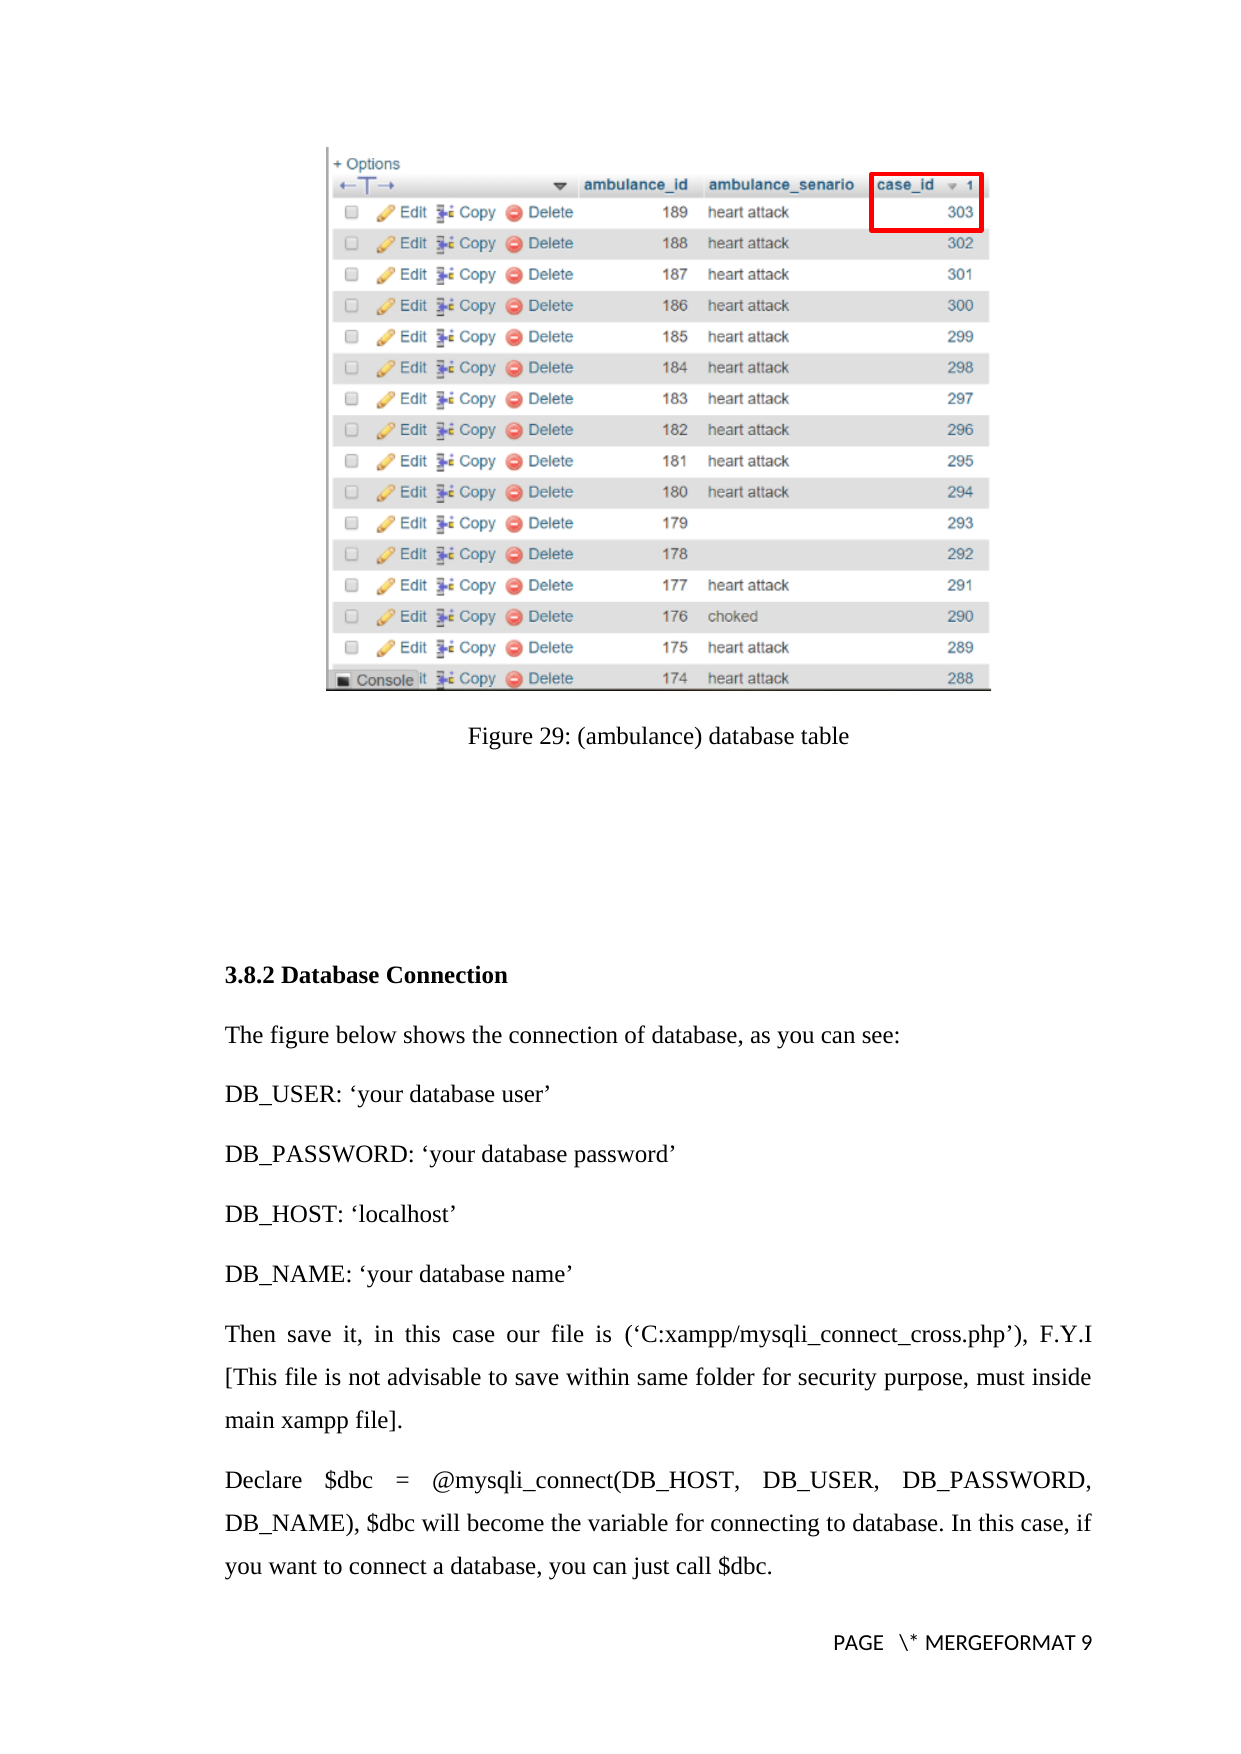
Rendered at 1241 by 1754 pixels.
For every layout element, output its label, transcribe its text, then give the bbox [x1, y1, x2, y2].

text The figure below shows the connection of database, as you can see: [224, 1020, 1092, 1048]
text Declare $dbc = @mysqli_connect(DB_HOST, DB_USER, DB_PASSWORD, DB_NAME), $dbc will become the variable for connecting to database. In this case, if you want to connect a database, you can just call $dbc. [224, 1465, 1092, 1580]
text DB_HOST: ‘localhost’ [224, 1199, 1092, 1228]
text DB_PASSWORD: ‘your database password’ [224, 1139, 1092, 1168]
text 3.8.2 Database Connection [224, 960, 1092, 989]
text DB_NAME: ‘your database name’ [224, 1259, 1092, 1288]
text Then save it, in this case our file is (‘C:xampp/mysqli_connect_cross.php’), F.Y.I [This file is not advisable to save within same folder for security purpose, must inside main xampp file]. [224, 1319, 1092, 1434]
picture [326, 147, 992, 691]
text Figure 29: (ambulance) database table [224, 721, 1092, 749]
text DB_USER: ‘your database user’ [224, 1079, 1092, 1108]
